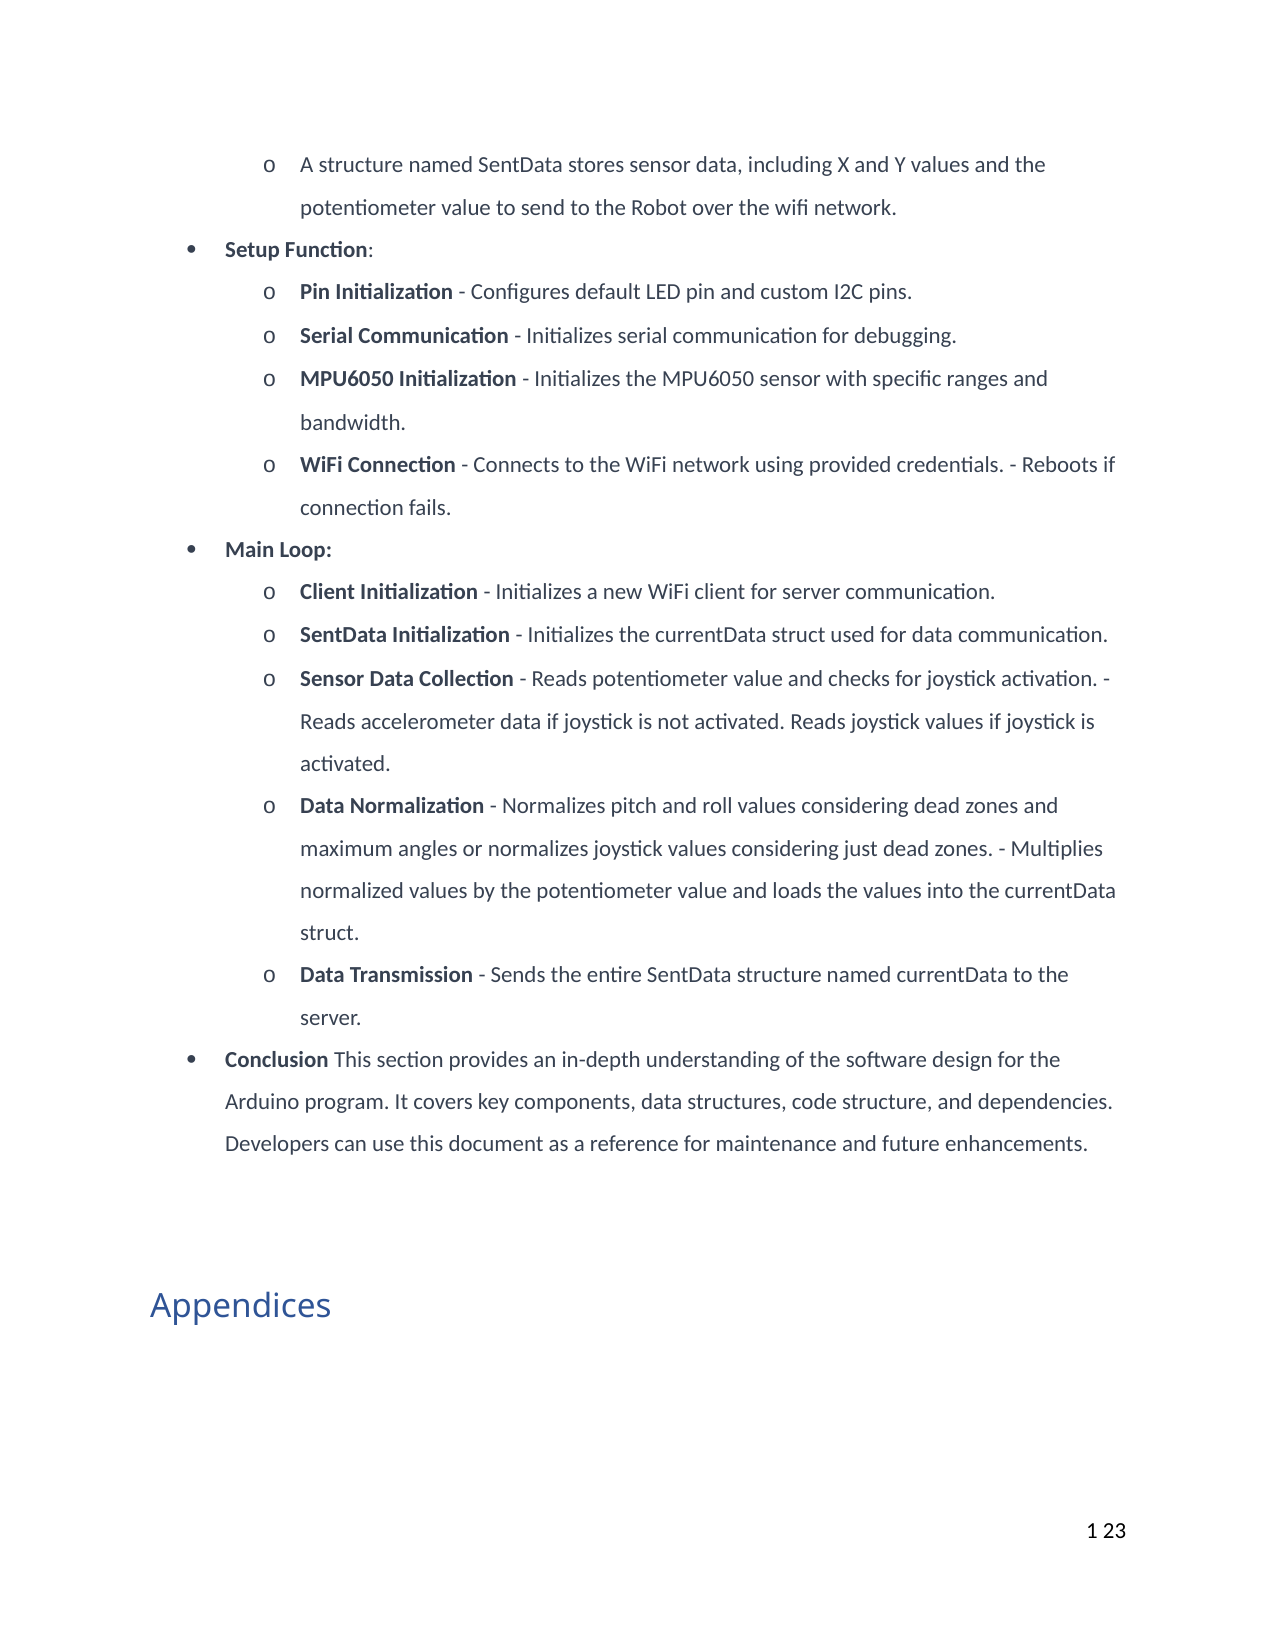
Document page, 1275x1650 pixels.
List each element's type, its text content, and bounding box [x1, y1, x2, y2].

subtitle Appendices [150, 1281, 1125, 1327]
list A structure named SentData stores sensor data, including X and Y values and the potentiometer value to send to the Robot over the wifi network. [262, 150, 1125, 221]
list Data Normalization - Normalizes pitch and roll values considering dead zones and maximum angles or normalizes joystick values considering just dead zones. - Multiplies normalized values by the potentiometer value and loads the values into the currentData struct. [262, 791, 1127, 946]
list WiFi Connection - Connects to the WiFi network using provided credentials. - Reboots if connection fails. [262, 450, 1125, 521]
list Data Transmission - Sends the entire SentData structure named currentData to the server. [262, 960, 1127, 1032]
list MPU6050 Initialization - Initializes the MPU6050 sensor with specific ranges and bandwidth. [262, 364, 1125, 436]
list Client Initialization - Initializes a new WiFi client for server communication. [262, 577, 1127, 606]
list Main Loop: [187, 535, 1127, 563]
list Sensor Data Collection - Reads potentiometer value and checks for joystick activation. - Reads accelerometer data if joystick is not activated. Reads joystick values if joystick is activated. [262, 664, 1127, 777]
list Pin Initialization - Configures default LED pin and custom I2C pins. [262, 277, 1125, 306]
list Conclusion This section provides an in-depth understanding of the software design for the Arduino program. It covers key components, data structures, code structure, and dependencies. Developers can use this document as a reference for maintenance and future enhancements. [187, 1046, 1125, 1157]
list SentData Initialization - Initializes the currentData struct used for data communication. [262, 621, 1127, 650]
list Setup Function: [187, 235, 1125, 263]
list Serial Communication - Initializes serial communication for debugging. [262, 321, 1125, 350]
